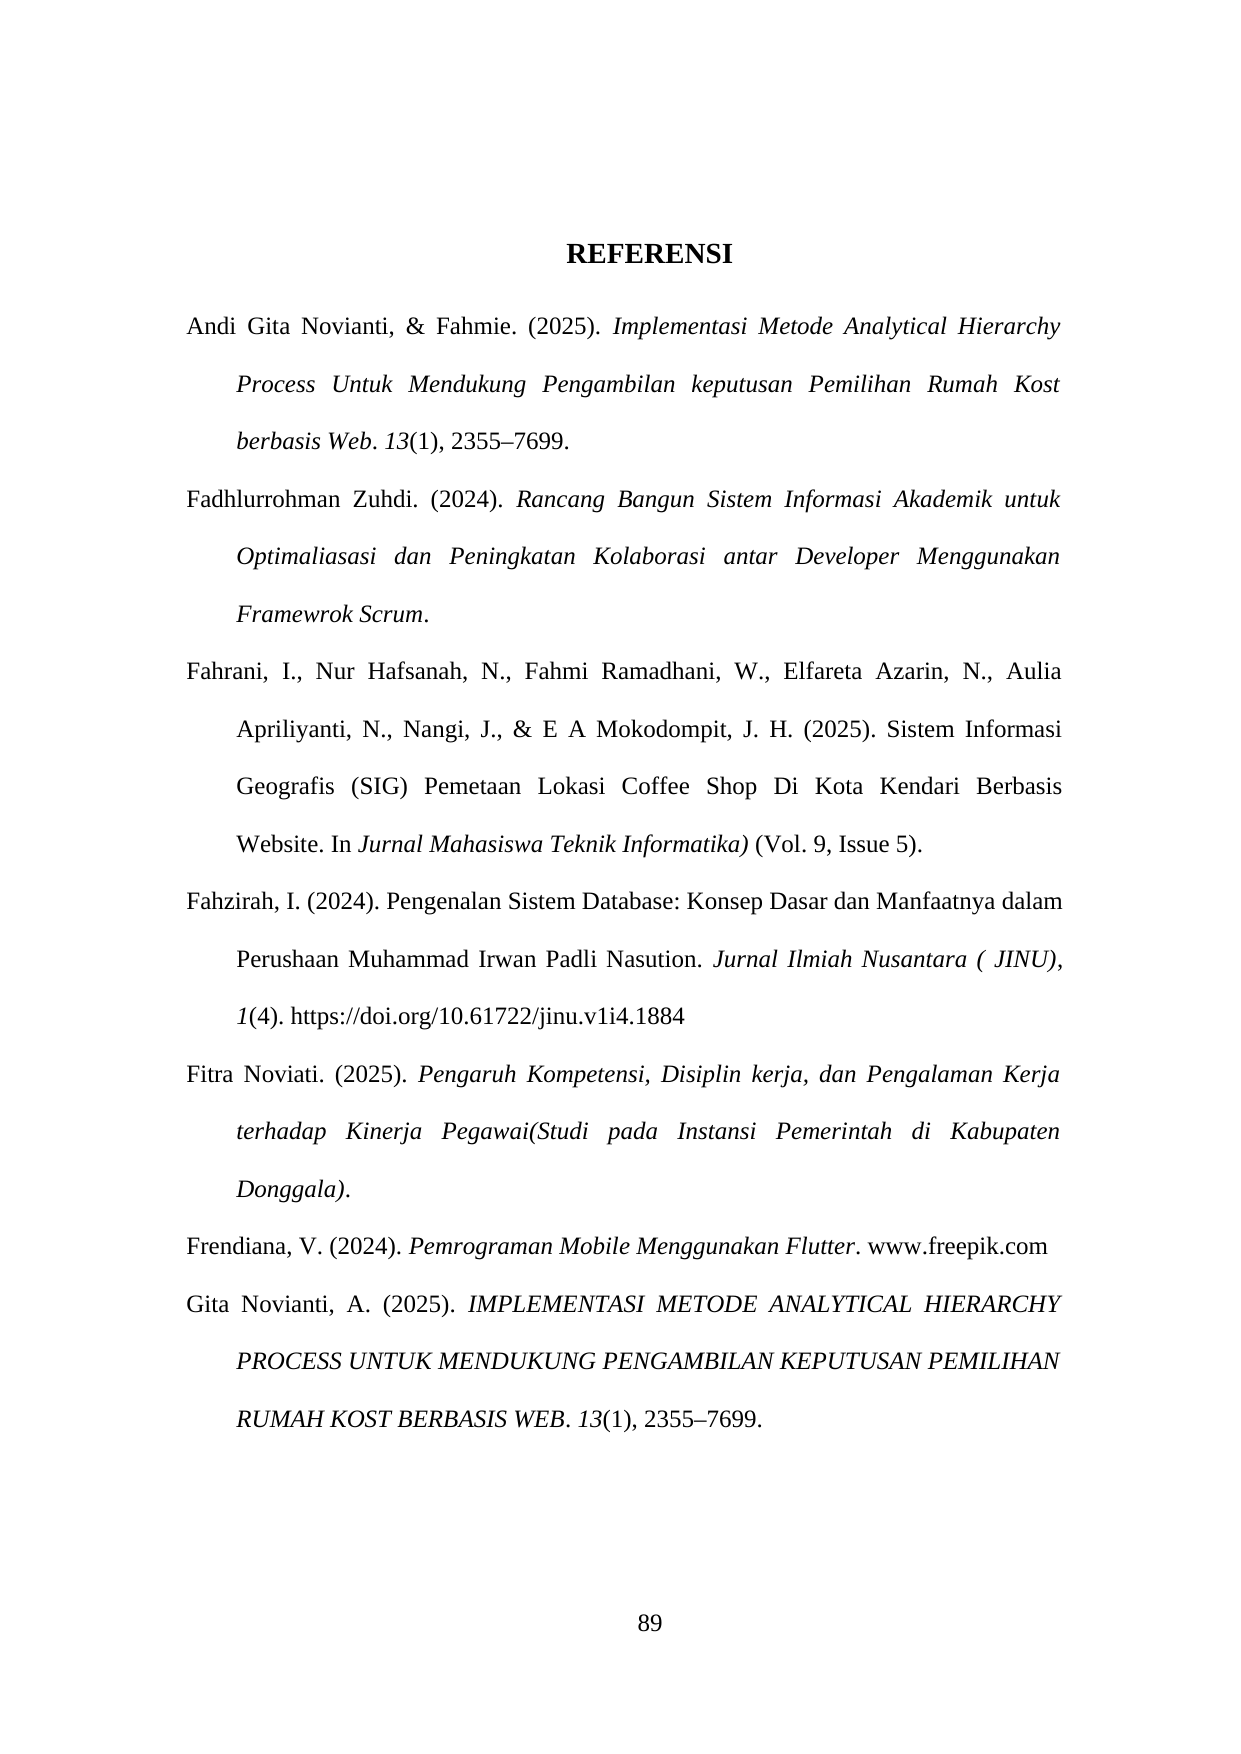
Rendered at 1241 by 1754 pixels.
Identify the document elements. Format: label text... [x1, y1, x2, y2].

text REFERENSI [236, 236, 1063, 270]
